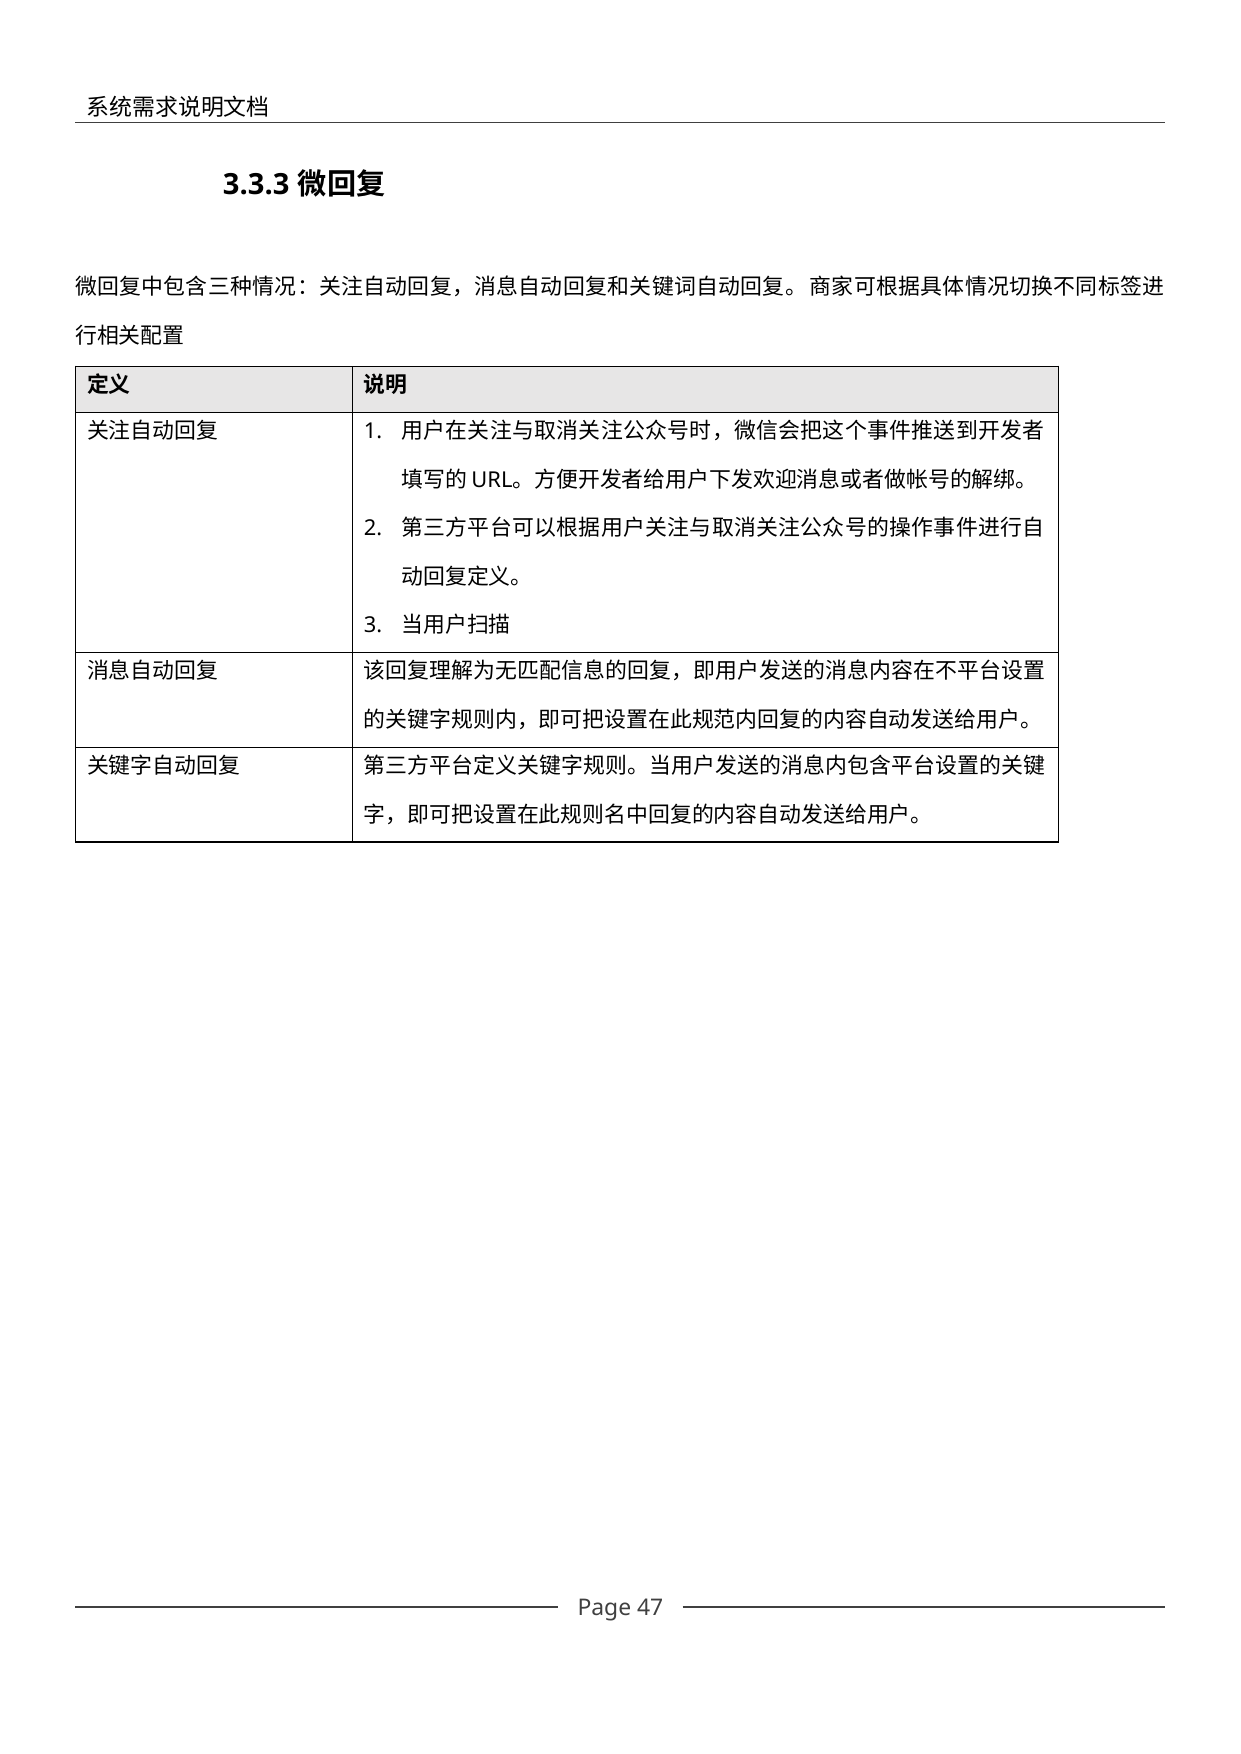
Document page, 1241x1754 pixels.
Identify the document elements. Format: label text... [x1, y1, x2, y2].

table_cell 关注自动回复 [76, 413, 352, 652]
table_cell 用户在关注与取消关注公众号时，微信会把这个事件推送到开发者填写的URL。方便开发者给用户下发欢迎消息或者做帐号的解绑。 第三方平台可以根据用户关注与取消关注公众号的操作事件进行自动回复定义。 当用户扫描 [353, 413, 1058, 652]
subtitle 微回复 [223, 150, 1165, 215]
table_header 说明 [353, 367, 1058, 412]
text 微回复中包含三种情况：关注自动回复，消息自动回复和关键词自动回复。商家可根据具体情况切换不同标签进行相关配置 [75, 268, 1165, 350]
table_cell 第三方平台定义关键字规则。当用户发送的消息内包含平台设置的关键字，即可把设置在此规则名中回复的内容自动发送给用户。 [353, 748, 1058, 841]
table_cell 关键字自动回复 [76, 748, 352, 841]
table_cell 消息自动回复 [76, 653, 352, 747]
table_header 定义 [76, 367, 352, 412]
table_cell 该回复理解为无匹配信息的回复，即用户发送的消息内容在不平台设置的关键字规则内，即可把设置在此规范内回复的内容自动发送给用户。 [353, 653, 1058, 747]
